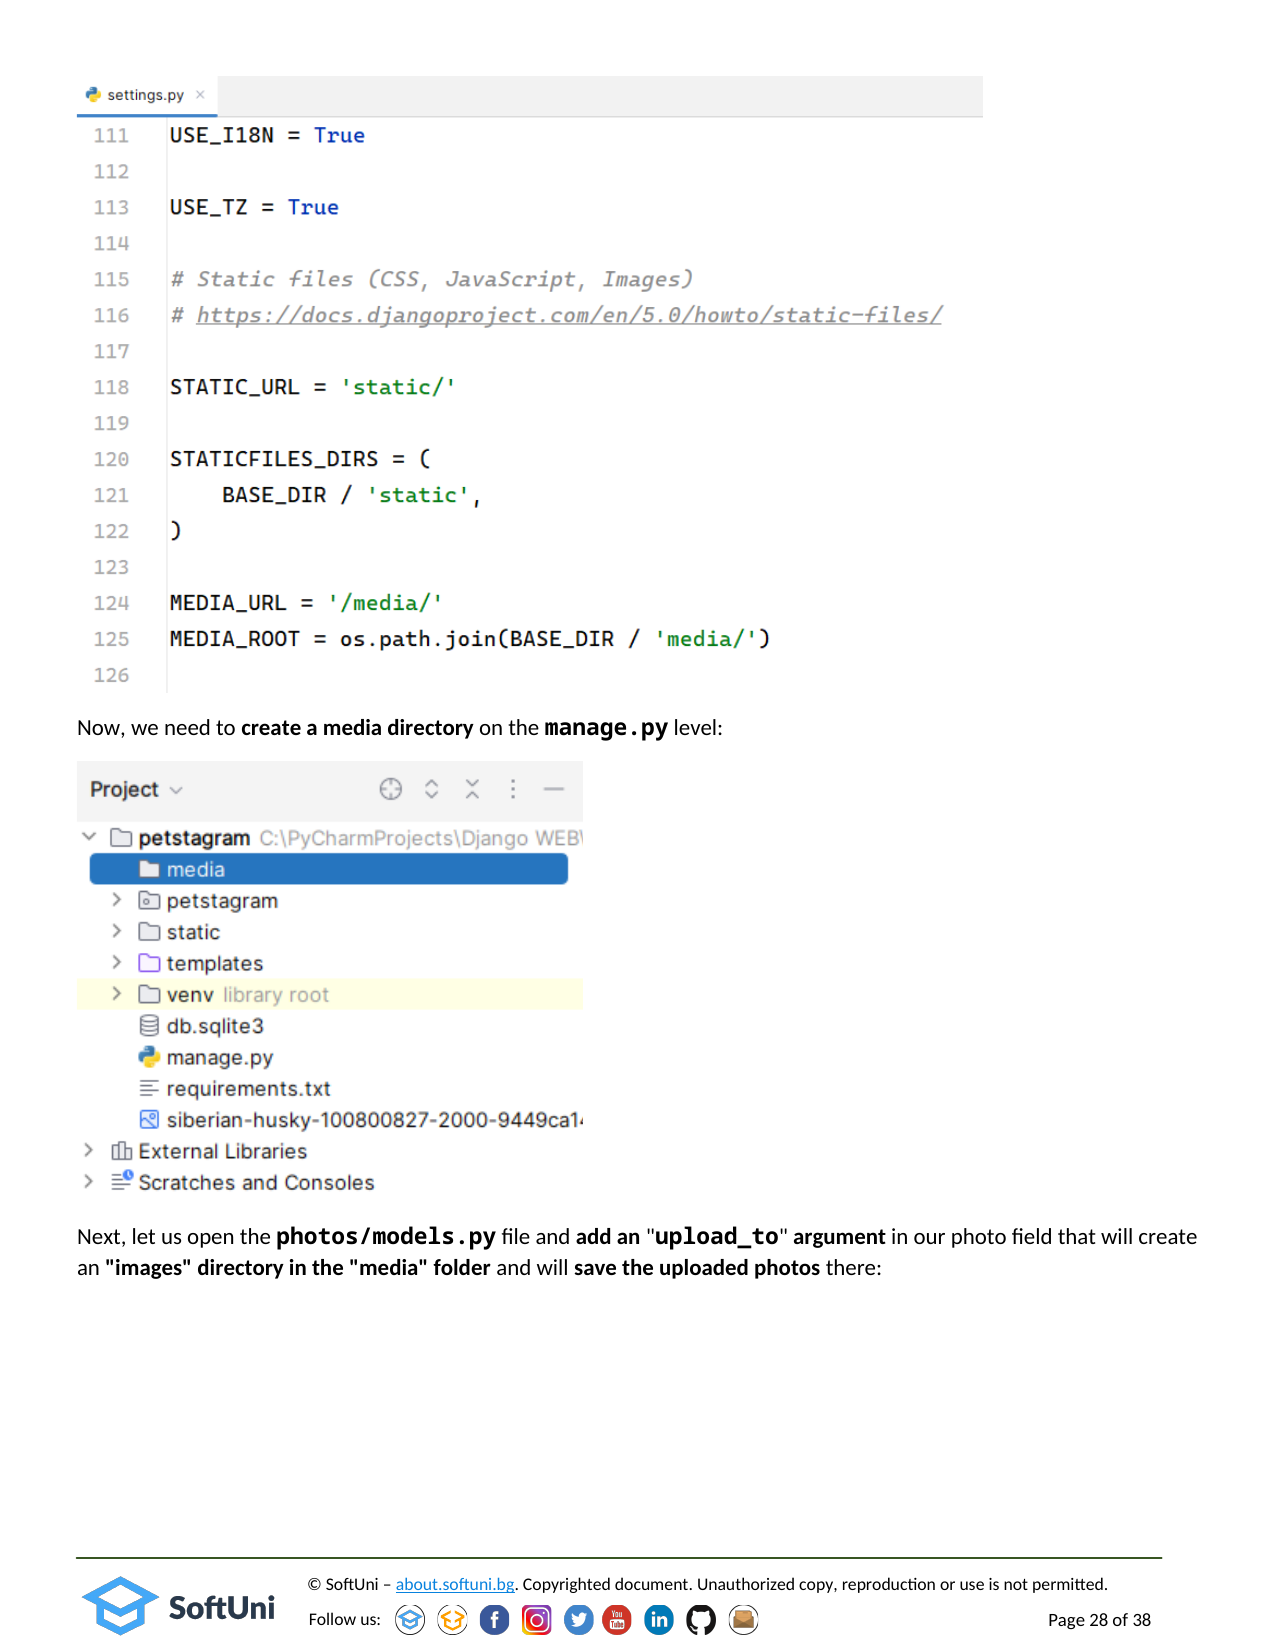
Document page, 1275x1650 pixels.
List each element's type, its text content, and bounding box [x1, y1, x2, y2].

picture [437, 1605, 468, 1635]
picture [564, 1605, 594, 1635]
picture [644, 1626, 653, 1635]
picture [479, 1605, 510, 1635]
picture [658, 1617, 667, 1626]
text Now, we need to create a media directory on the manage.py level: [77, 711, 1198, 743]
picture [728, 1605, 759, 1635]
picture [602, 1605, 632, 1635]
picture [644, 1605, 651, 1613]
picture [395, 1605, 425, 1635]
picture [667, 1605, 674, 1613]
picture [522, 1605, 552, 1635]
picture [686, 1605, 716, 1635]
picture [75, 1570, 281, 1641]
text Next, let us open the photos/models.py file and add an "upload_to" argument in our photo field that will create an "images" directory in the "media" folder and will save the uploaded photos there: [77, 1220, 1198, 1281]
picture [76, 76, 983, 693]
picture [665, 1626, 674, 1635]
picture [76, 761, 583, 1201]
